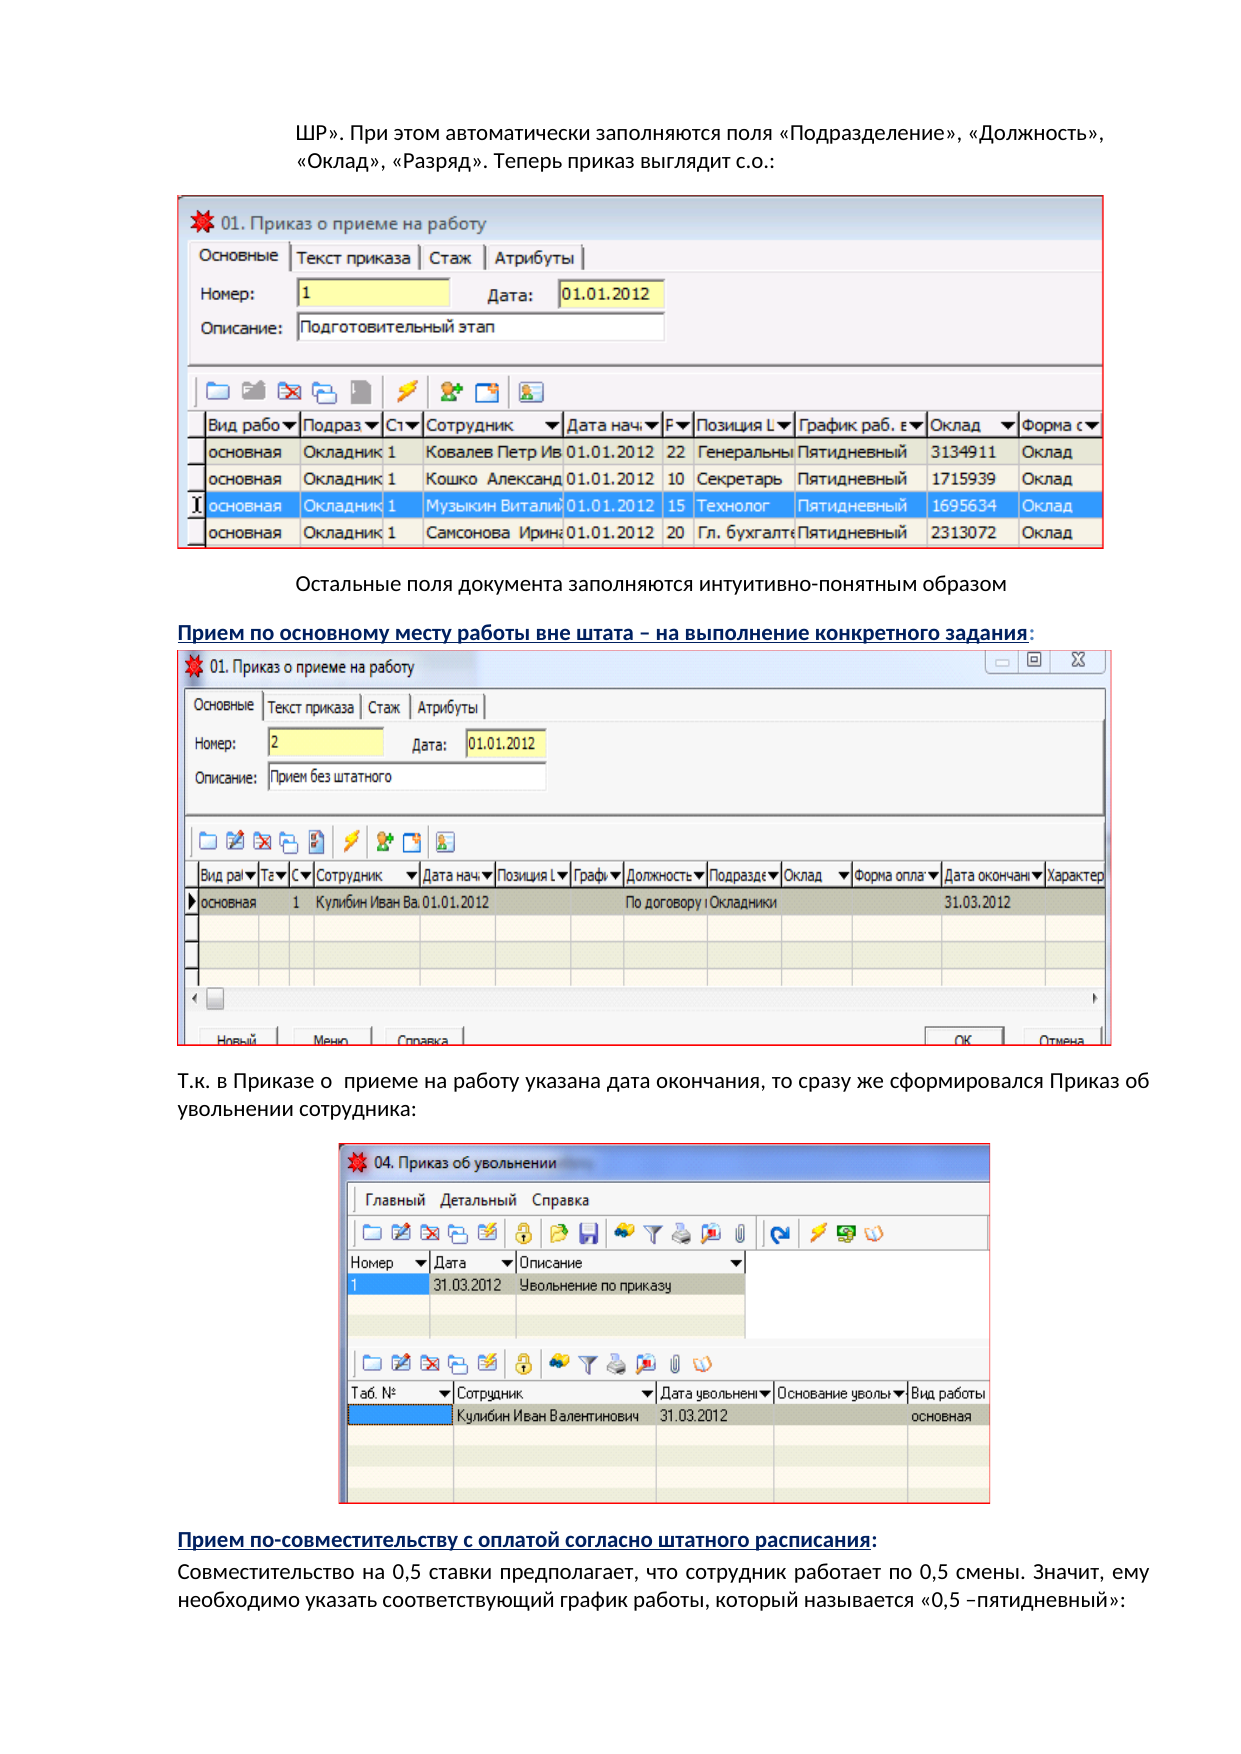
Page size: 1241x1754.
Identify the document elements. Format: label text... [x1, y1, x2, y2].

text Совместительство на 0,5 ставки предполагает, что сотрудник работает по 0,5 смены. Значит, ему необходимо указать соответствующий график работы, который называется «0,5 –пятидневный»: [177, 1557, 1152, 1613]
text Остальные поля документа заполняются интуитивно-понятным образом [295, 569, 1152, 597]
subtitle Прием по-совместительству с оплатой согласно штатного расписания: [177, 1525, 1152, 1553]
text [295, 118, 1152, 174]
text Т.к. в Приказе о приеме на работу указана дата окончания, то сразу же сформировался Приказ об увольнении сотрудника: [177, 1066, 1152, 1122]
picture [177, 650, 1112, 1046]
subtitle Прием по основному месту работы вне штата – на выполнение конкретного задания: [177, 618, 1152, 646]
picture [177, 195, 1104, 549]
picture [338, 1143, 991, 1504]
